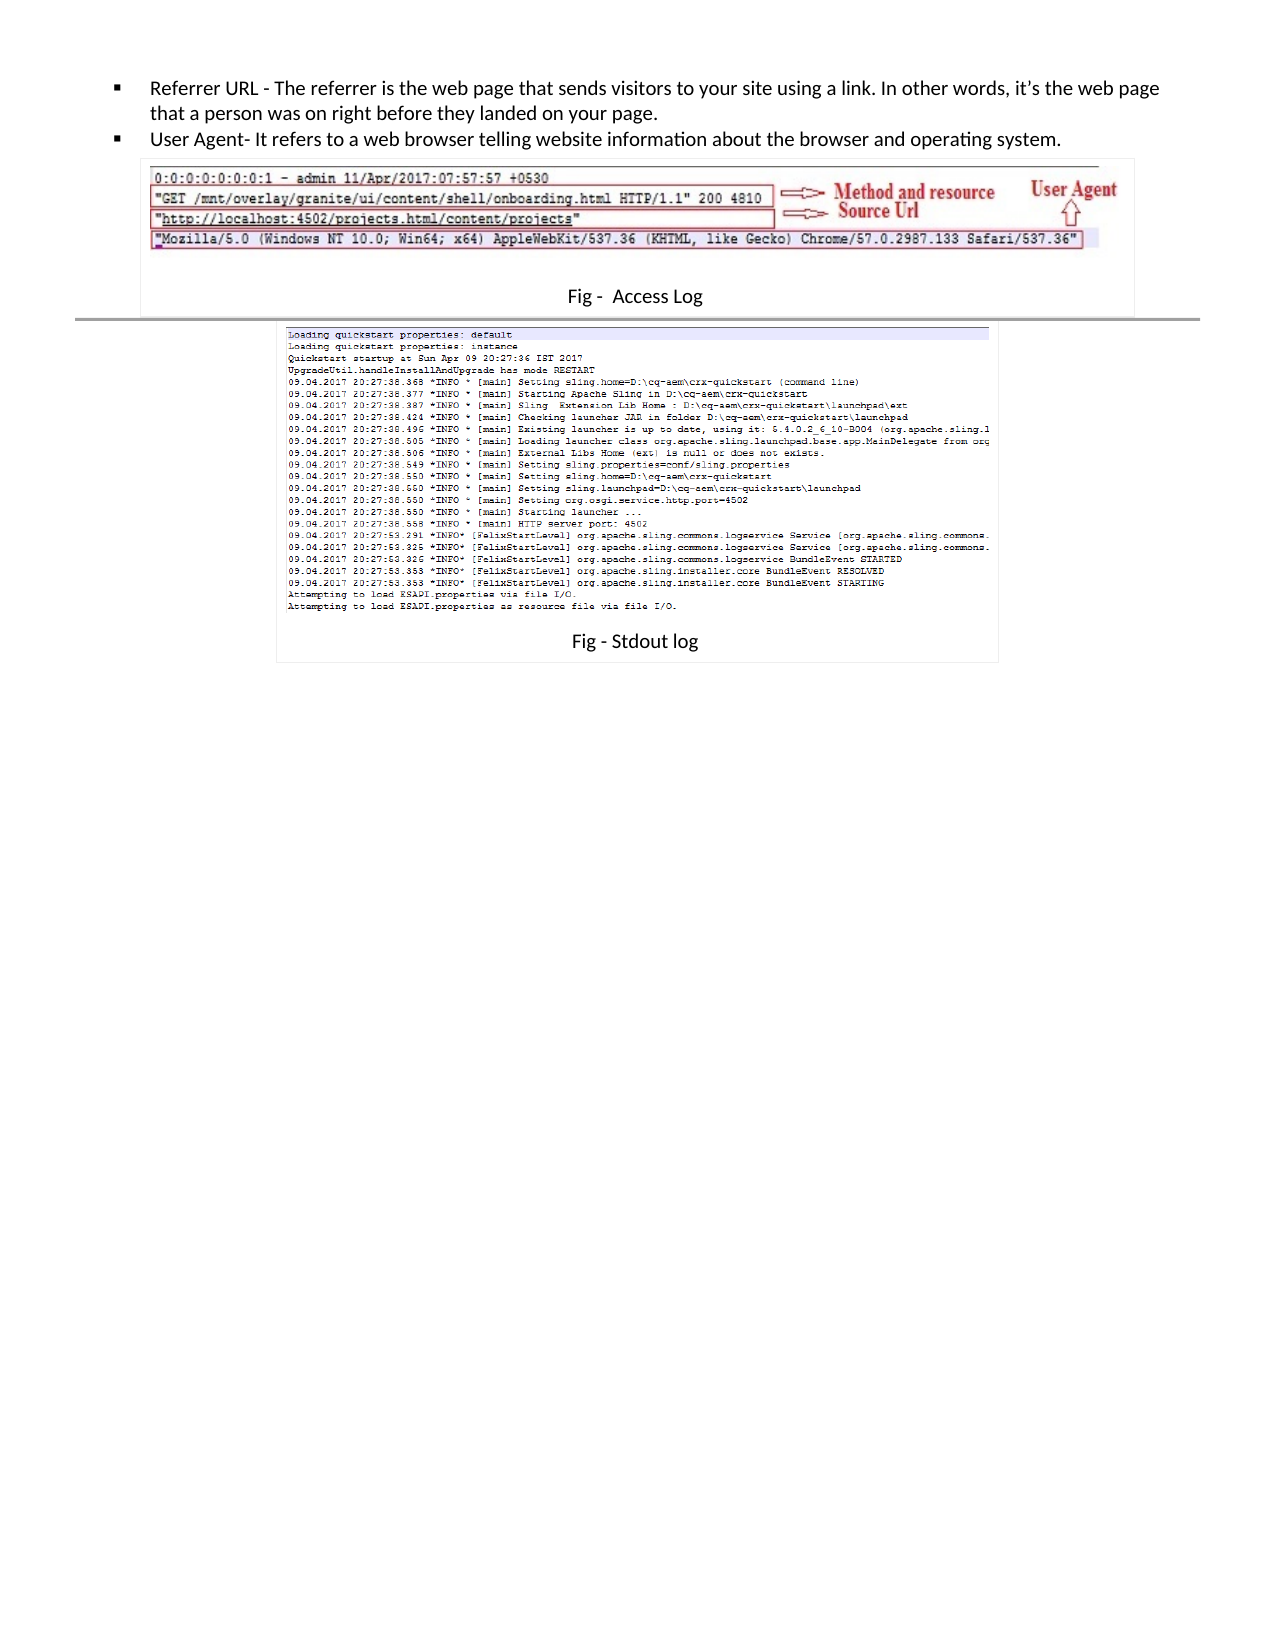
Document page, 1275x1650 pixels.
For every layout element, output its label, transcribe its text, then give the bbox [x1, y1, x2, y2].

picture [286, 327, 989, 613]
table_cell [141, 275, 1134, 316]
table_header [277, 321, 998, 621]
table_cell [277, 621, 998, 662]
picture [150, 166, 1125, 268]
list Referrer URL - The referrer is the web page that sends visitors to your site using a link. In other words, it’s the web page that a person was on right before they landed on your page. [112, 75, 1200, 126]
list User Agent- It refers to a web browser telling website information about the browser and operating system. [112, 126, 1200, 151]
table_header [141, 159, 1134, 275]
